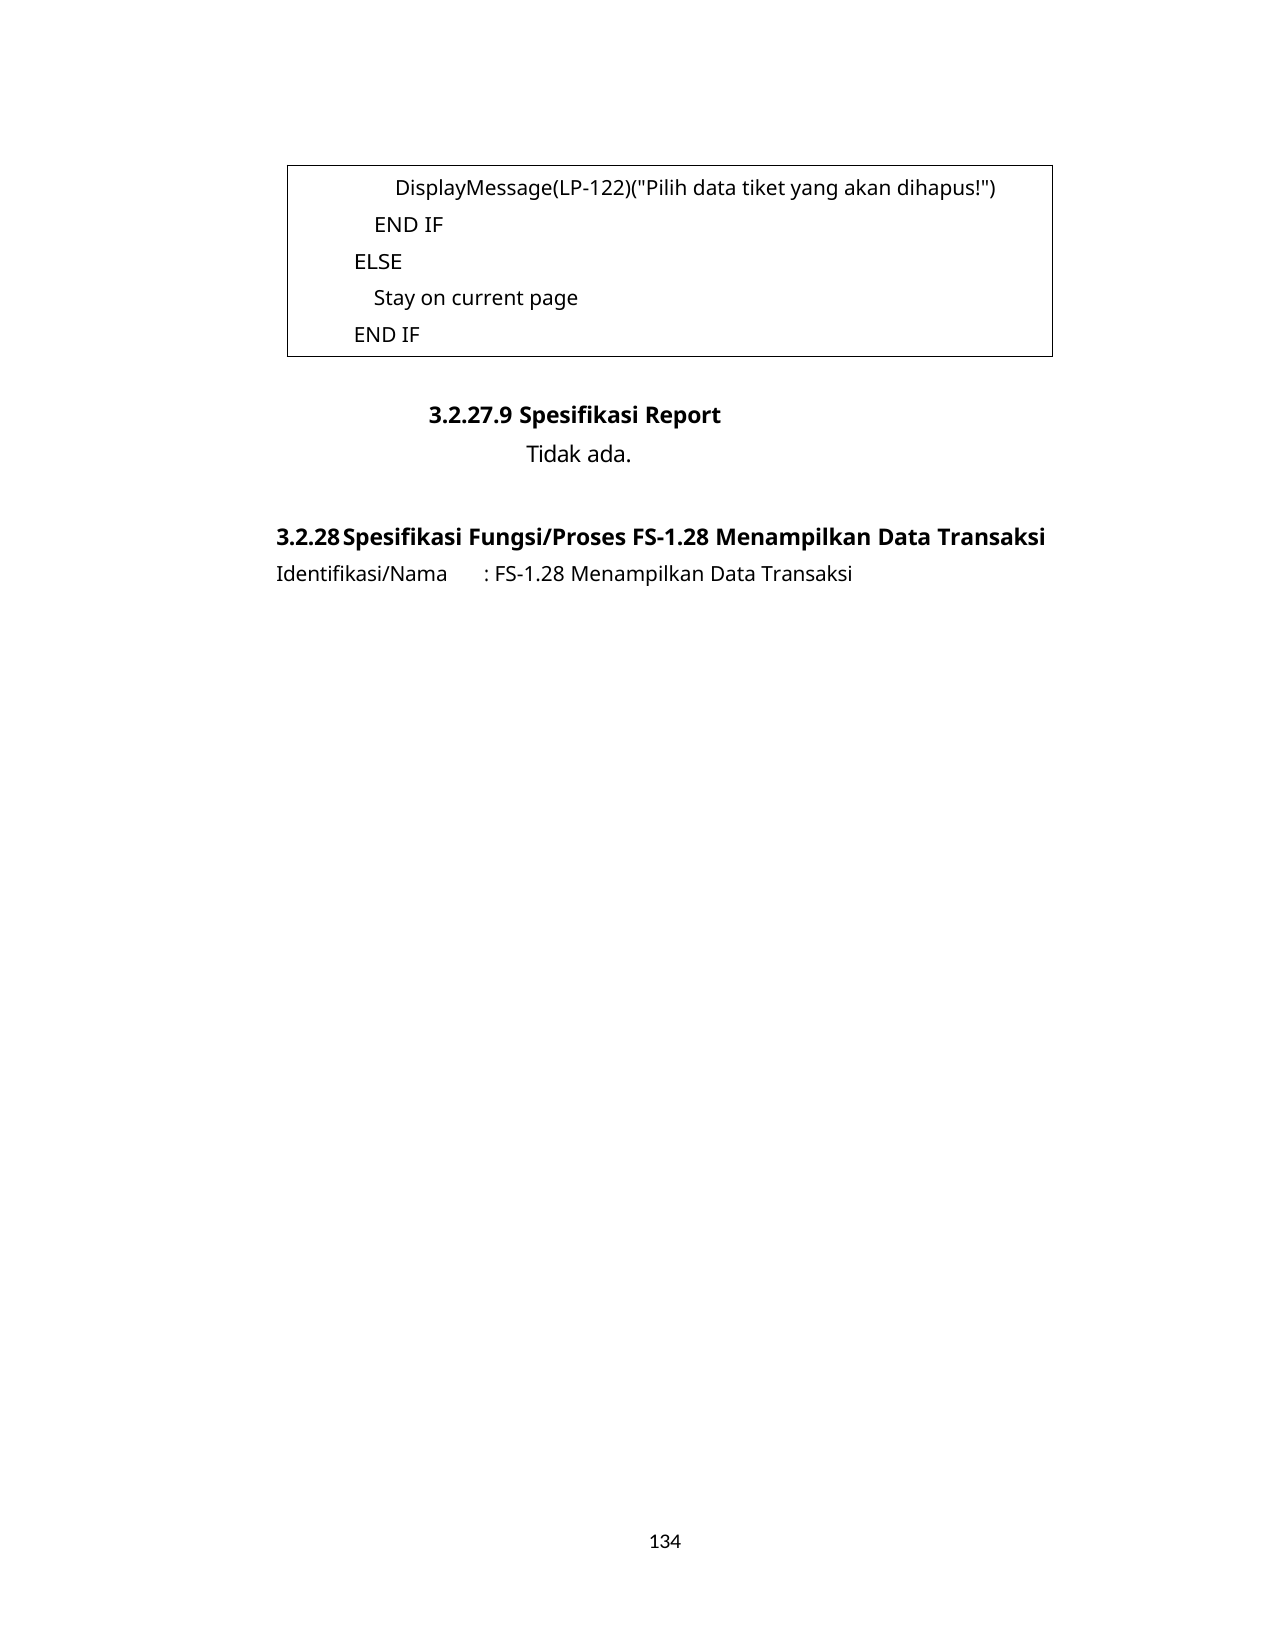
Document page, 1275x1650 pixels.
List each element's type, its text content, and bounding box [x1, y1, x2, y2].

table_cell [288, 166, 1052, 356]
text Tidak ada. [526, 438, 1167, 469]
subtitle Spesifikasi Report [429, 399, 1167, 431]
subtitle Spesifikasi Fungsi/Proses FS-1.28 Menampilkan Data Transaksi [276, 521, 1167, 552]
text Identifikasi/Nama : FS-1.28 Menampilkan Data Transaksi [276, 559, 1167, 588]
